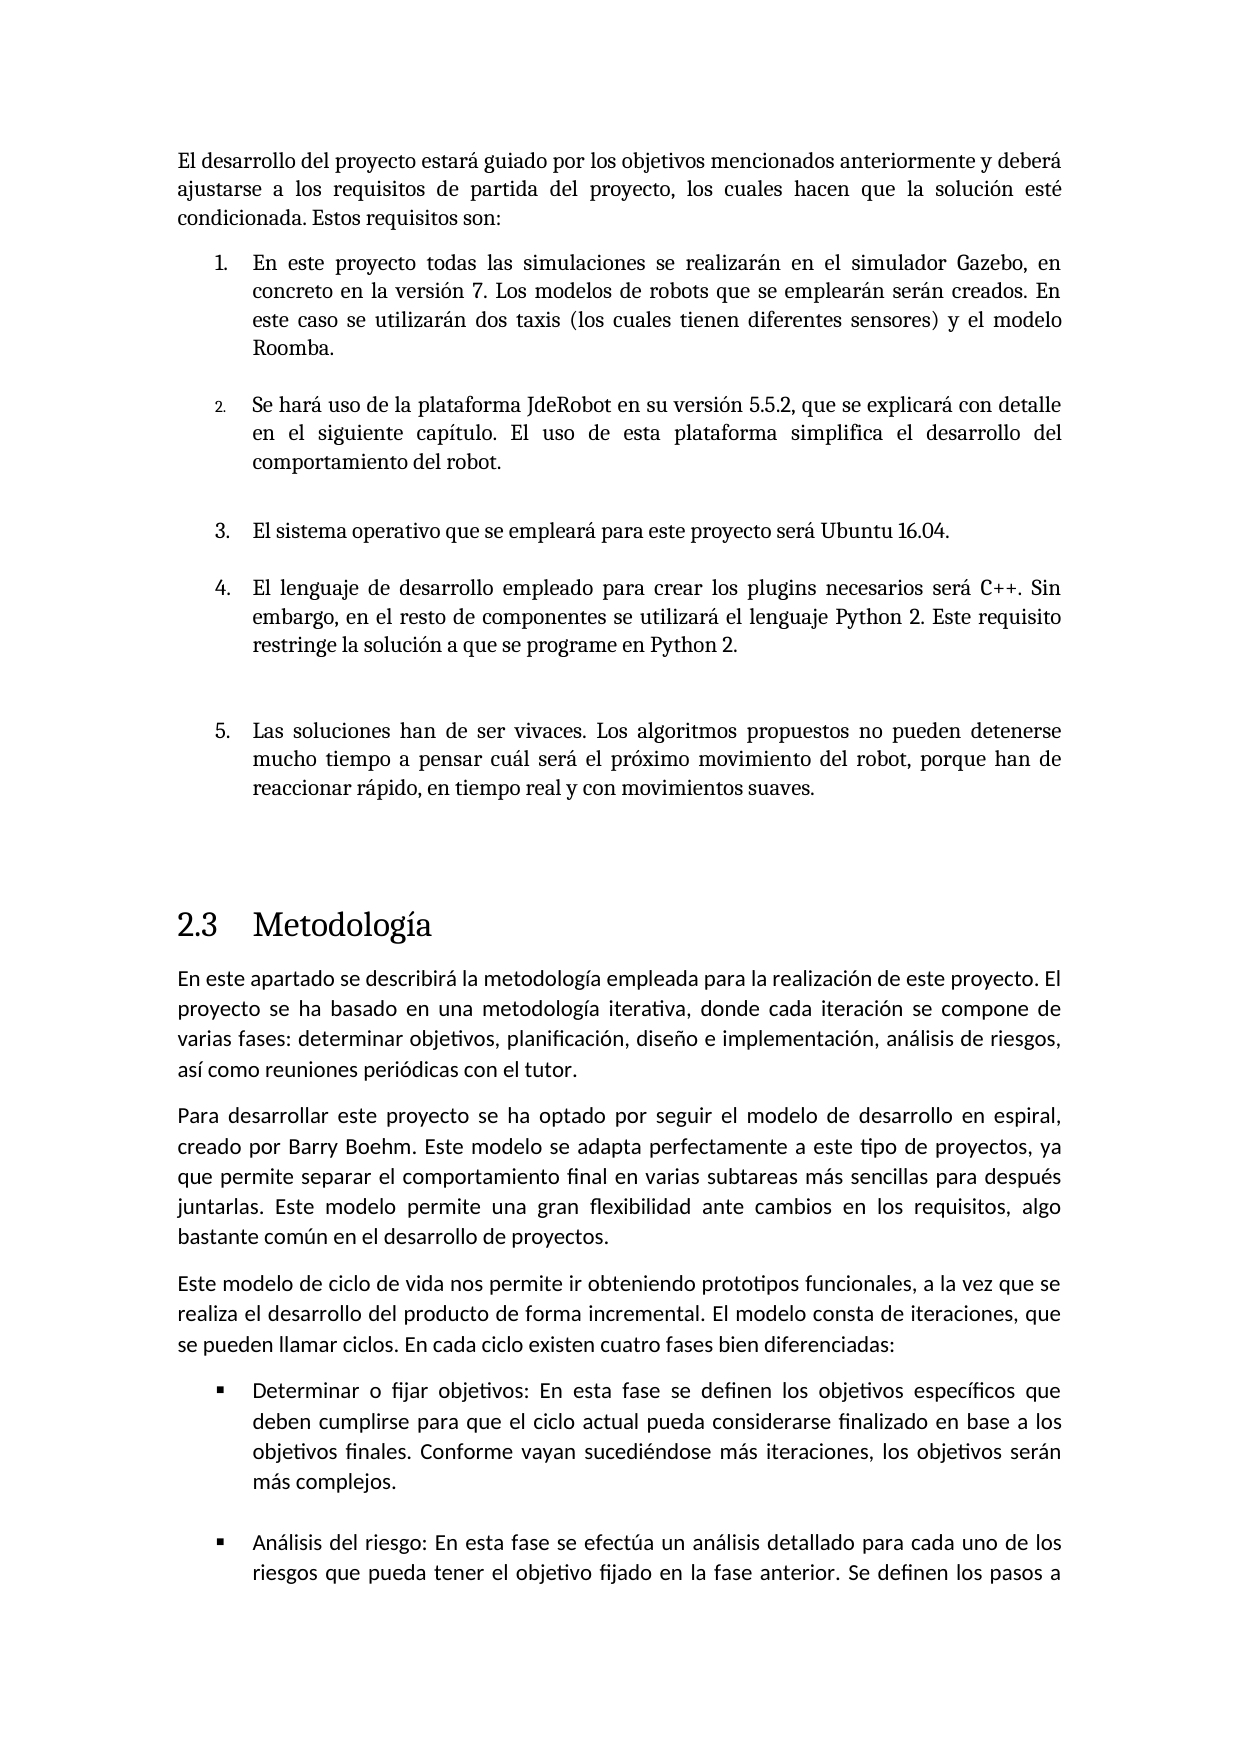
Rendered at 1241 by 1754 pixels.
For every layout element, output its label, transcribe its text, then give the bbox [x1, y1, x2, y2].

text El desarrollo del proyecto estará guiado por los objetivos mencionados anteriormente y deberá ajustarse a los requisitos de partida del proyecto, los cuales hacen que la solución esté condicionada. Estos requisitos son: [177, 148, 1063, 231]
text Este modelo de ciclo de vida nos permite ir obteniendo prototipos funcionales, a la vez que se realiza el desarrollo del producto de forma incremental. El modelo consta de iteraciones, que se pueden llamar ciclos. En cada ciclo existen cuatro fases bien diferenciadas: [177, 1269, 1063, 1358]
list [215, 1528, 1063, 1586]
list Determinar o fijar objetivos: En esta fase se definen los objetivos específicos que deben cumplirse para que el ciclo actual pueda considerarse finalizado en base a los objetivos finales. Conforme vayan sucediéndose más iteraciones, los objetivos serán más complejos. [215, 1377, 1063, 1495]
list El sistema operativo que se empleará para este proyecto será Ubuntu 16.04. [215, 518, 1063, 545]
list El lenguaje de desarrollo empleado para crear los plugins necesarios será C++. Sin embargo, en el resto de componentes se utilizará el lenguaje Python 2. Este requisito restringe la solución a que se programe en Python 2. [215, 575, 1063, 658]
text Para desarrollar este proyecto se ha optado por seguir el modelo de desarrollo en espiral, creado por Barry Boehm. Este modelo se adapta perfectamente a este tipo de proyectos, ya que permite separar el comportamiento final en varias subtareas más sencillas para después juntarlas. Este modelo permite una gran flexibilidad ante cambios en los requisitos, algo bastante común en el desarrollo de proyectos. [177, 1102, 1063, 1251]
text En este apartado se describirá la metodología empleada para la realización de este proyecto. El proyecto se ha basado en una metodología iterativa, donde cada iteración se compone de varias fases: determinar objetivos, planificación, diseño e implementación, análisis de riesgos, así como reuniones periódicas con el tutor. [177, 964, 1063, 1083]
list Se hará uso de la plataforma JdeRobot en su versión 5.5.2, que se explicará con detalle en el siguiente capítulo. El uso de esta plataforma simplifica el desarrollo del comportamiento del robot. [215, 392, 1063, 475]
list En este proyecto todas las simulaciones se realizarán en el simulador Gazebo, en concreto en la versión 7. Los modelos de robots que se emplearán serán creados. En este caso se utilizarán dos taxis (los cuales tienen diferentes sensores) y el modelo Roomba. [215, 249, 1063, 361]
list Las soluciones han de ser vivaces. Los algoritmos propuestos no pueden detenerse mucho tiempo a pensar cuál será el próximo movimiento del robot, porque han de reaccionar rápido, en tiempo real y con movimientos suaves. [215, 717, 1063, 801]
list Metodología [177, 905, 1063, 946]
